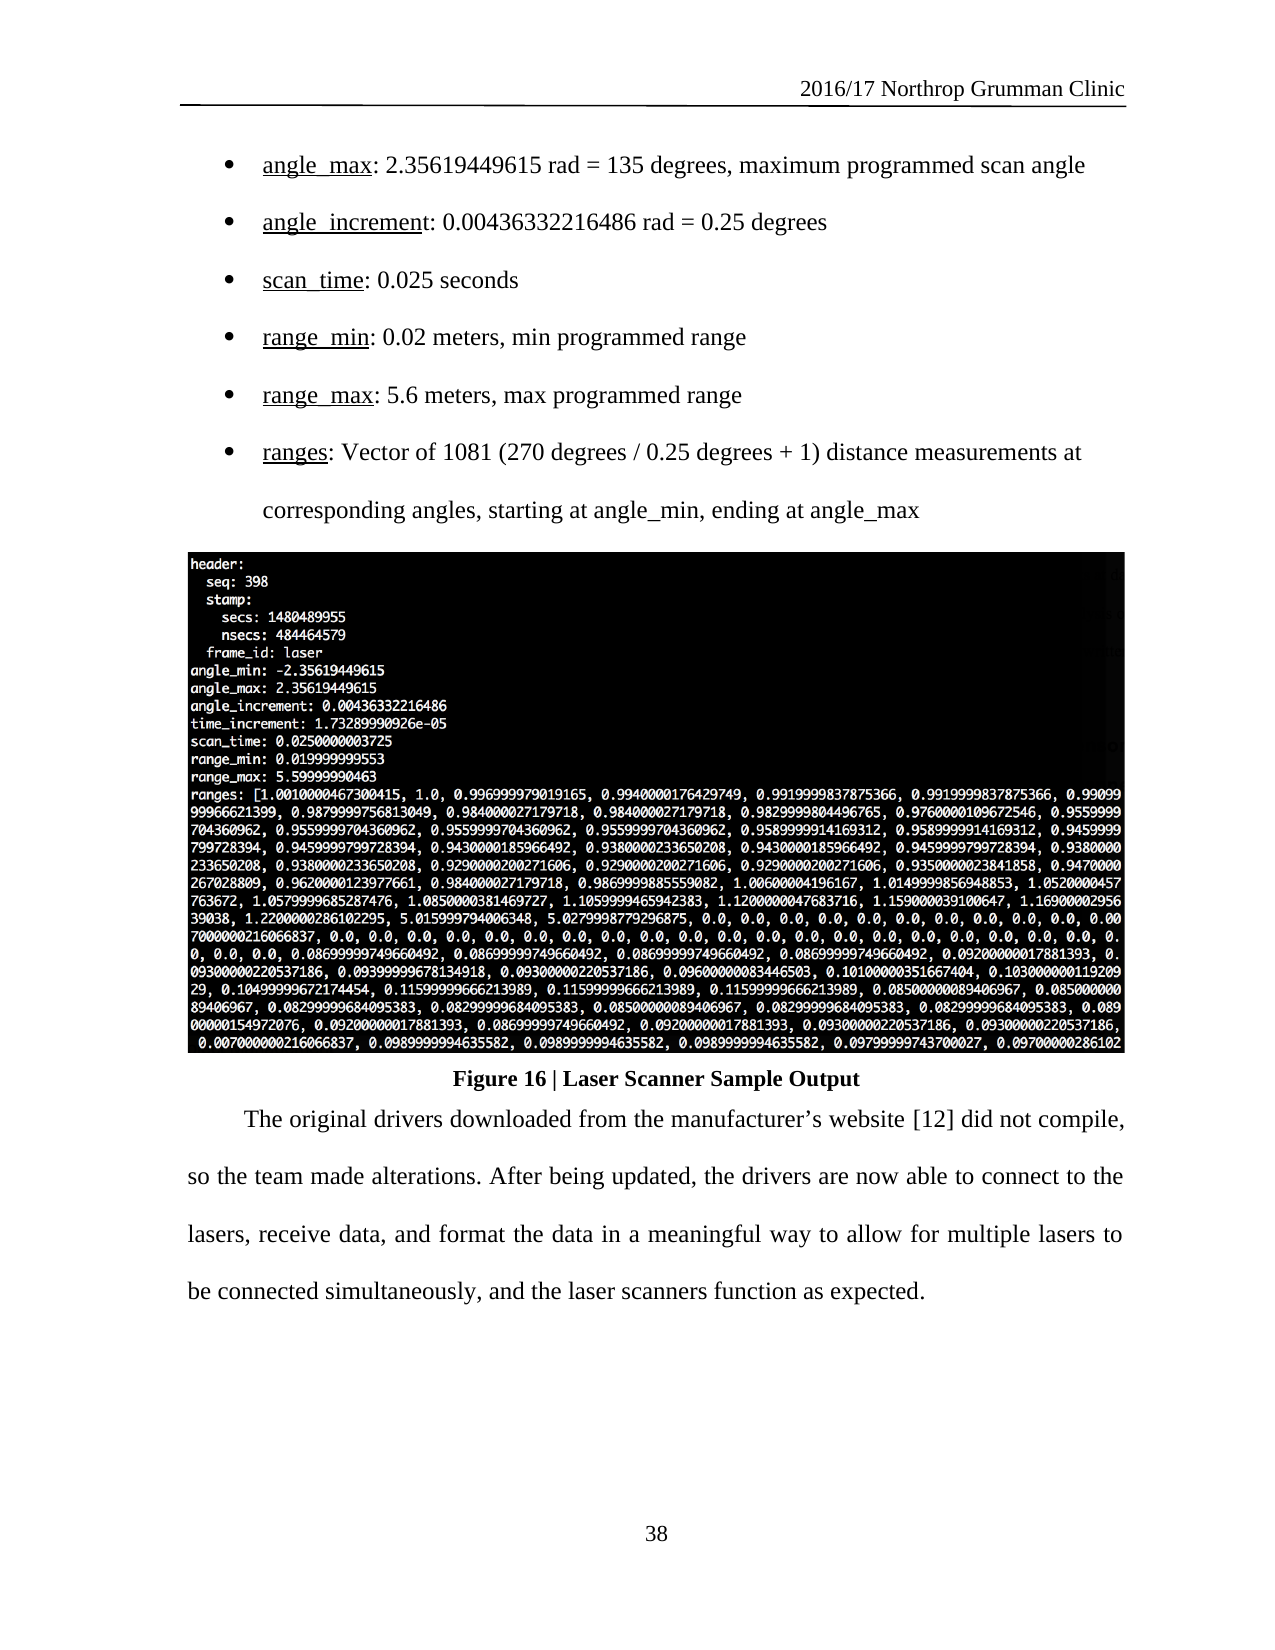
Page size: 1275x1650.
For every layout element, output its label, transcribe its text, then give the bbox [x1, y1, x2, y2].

list ranges: Vector of 1081 (270 degrees / 0.25 degrees + 1) distance measurements at corresponding angles, starting at angle_min, ending at angle_max [225, 437, 1125, 524]
list range_max: 5.6 meters, max programmed range [225, 380, 1125, 409]
list angle_increment: 0.00436332216486 rad = 0.25 degrees [225, 207, 1125, 236]
list angle_max: 2.35619449615 rad = 135 degrees, maximum programmed scan angle [225, 150, 1125, 179]
text The original drivers downloaded from the manufacturer’s website [12] did not compile, so the team made alterations. After being updated, the drivers are now able to connect to the lasers, receive data, and format the data in a meaningful way to allow for multiple lasers to be connected simultaneously, and the laser scanners function as expected. [187, 1104, 1125, 1305]
list range_min: 0.02 meters, min programmed range [225, 322, 1125, 351]
list scan_time: 0.025 seconds [225, 265, 1125, 294]
picture [187, 552, 1125, 1053]
